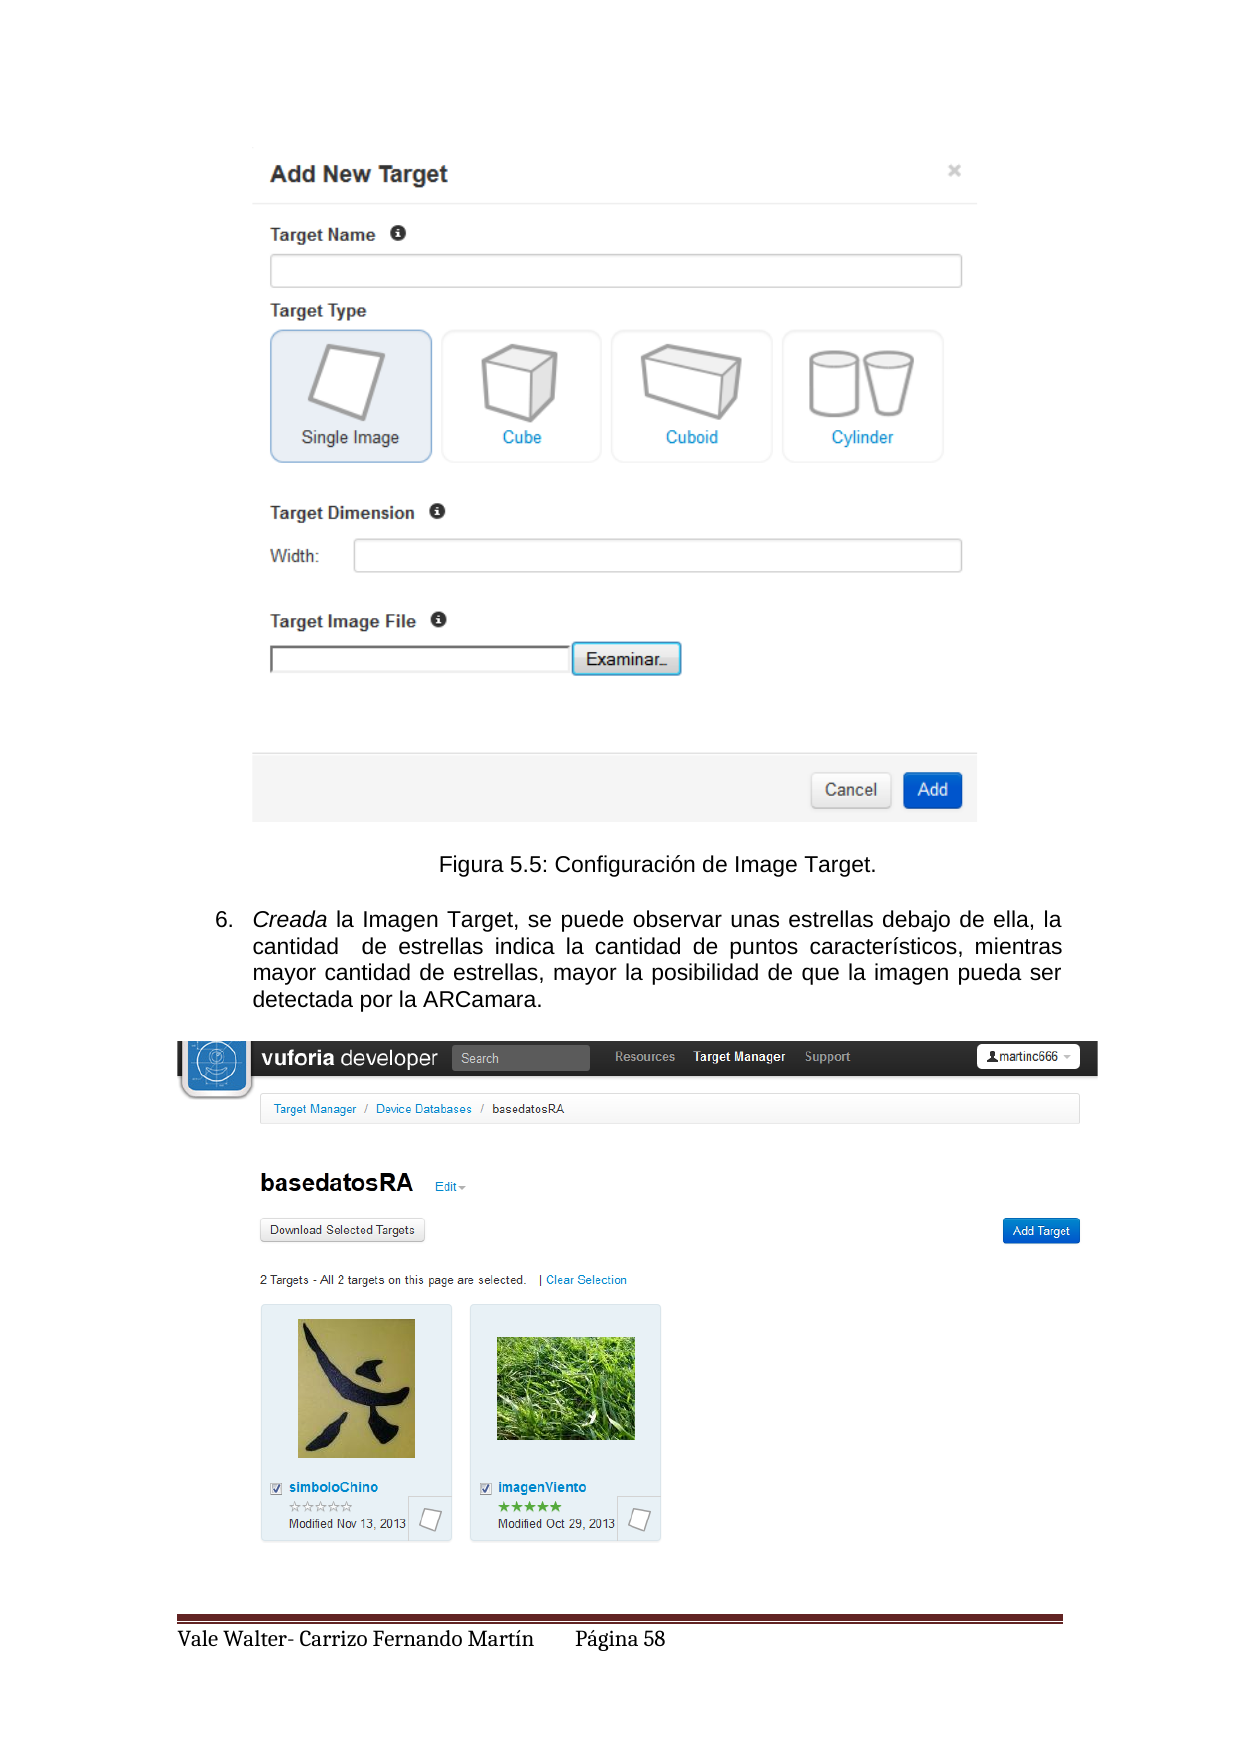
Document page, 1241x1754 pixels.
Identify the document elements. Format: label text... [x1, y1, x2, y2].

text Figura 5.5: Configuración de Image Target. [252, 851, 1063, 877]
picture [177, 1041, 1098, 1556]
picture [252, 147, 978, 822]
list Creada la Imagen Target, se puede observar unas estrellas debajo de ella, la cantidad de estrellas indica la cantidad de puntos característicos, mientras mayor cantidad de estrellas, mayor la posibilidad de que la imagen pueda ser detectada por la ARCamara. [215, 906, 1063, 1012]
